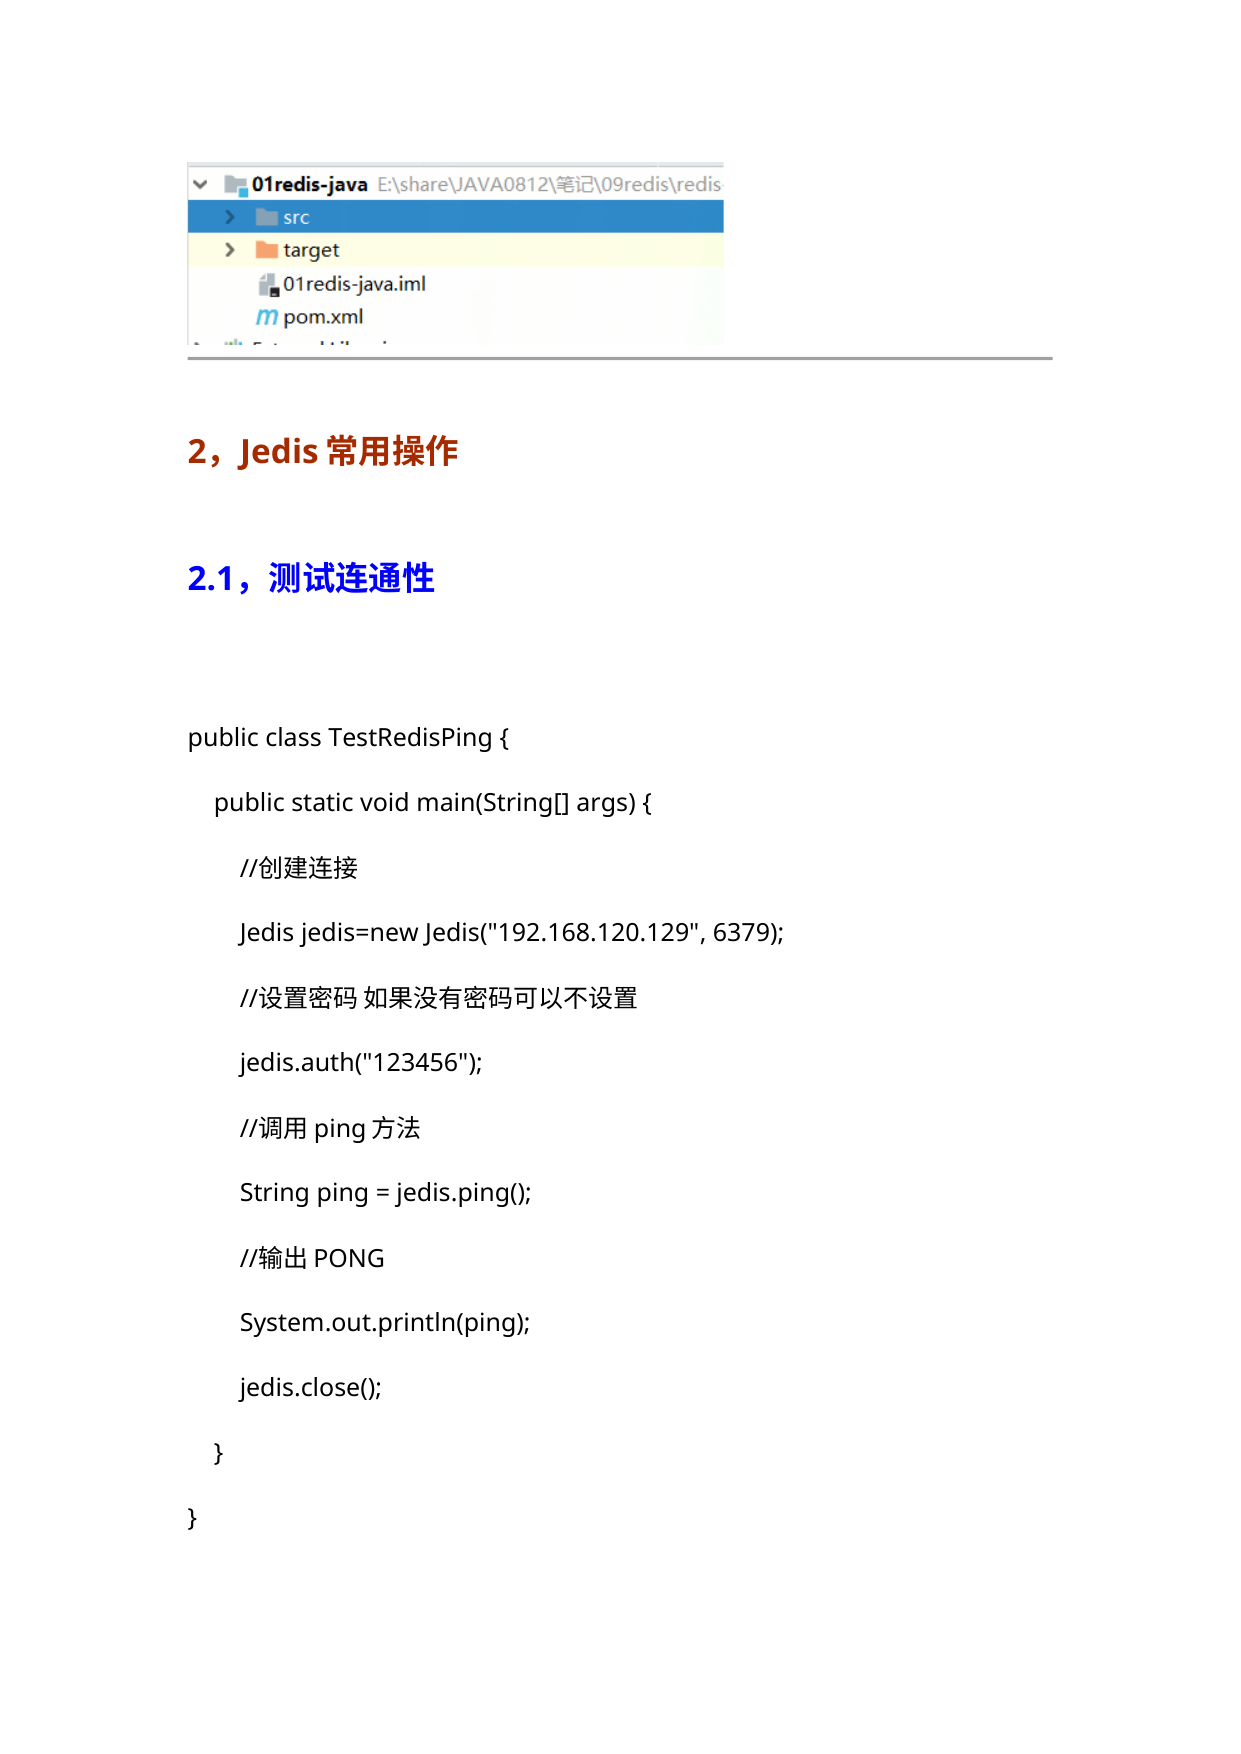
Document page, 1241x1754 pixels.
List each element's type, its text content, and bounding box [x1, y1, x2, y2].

text //创建连接 [187, 834, 1053, 899]
text jedis.auth("123456"); [187, 1029, 1053, 1094]
text //输出PONG [187, 1224, 1053, 1289]
text jedis.close(); [187, 1354, 1053, 1419]
text public class TestRedisPing { [187, 704, 1053, 769]
text public static void main(String[] args) { [187, 769, 1053, 834]
subtitle 2，Jedis常用操作 [187, 417, 1053, 482]
text } [187, 1484, 1053, 1549]
text System.out.println(ping); [187, 1289, 1053, 1354]
text } [187, 1419, 1053, 1484]
text Jedis jedis=new Jedis("192.168.120.129", 6379); [187, 899, 1053, 964]
text //调用 ping方法 [187, 1094, 1053, 1159]
picture [187, 162, 724, 345]
subtitle 2.1，测试连通性 [187, 544, 1053, 609]
text String ping = jedis.ping(); [187, 1159, 1053, 1224]
text //设置密码 如果没有密码可以不设置 [187, 964, 1053, 1029]
